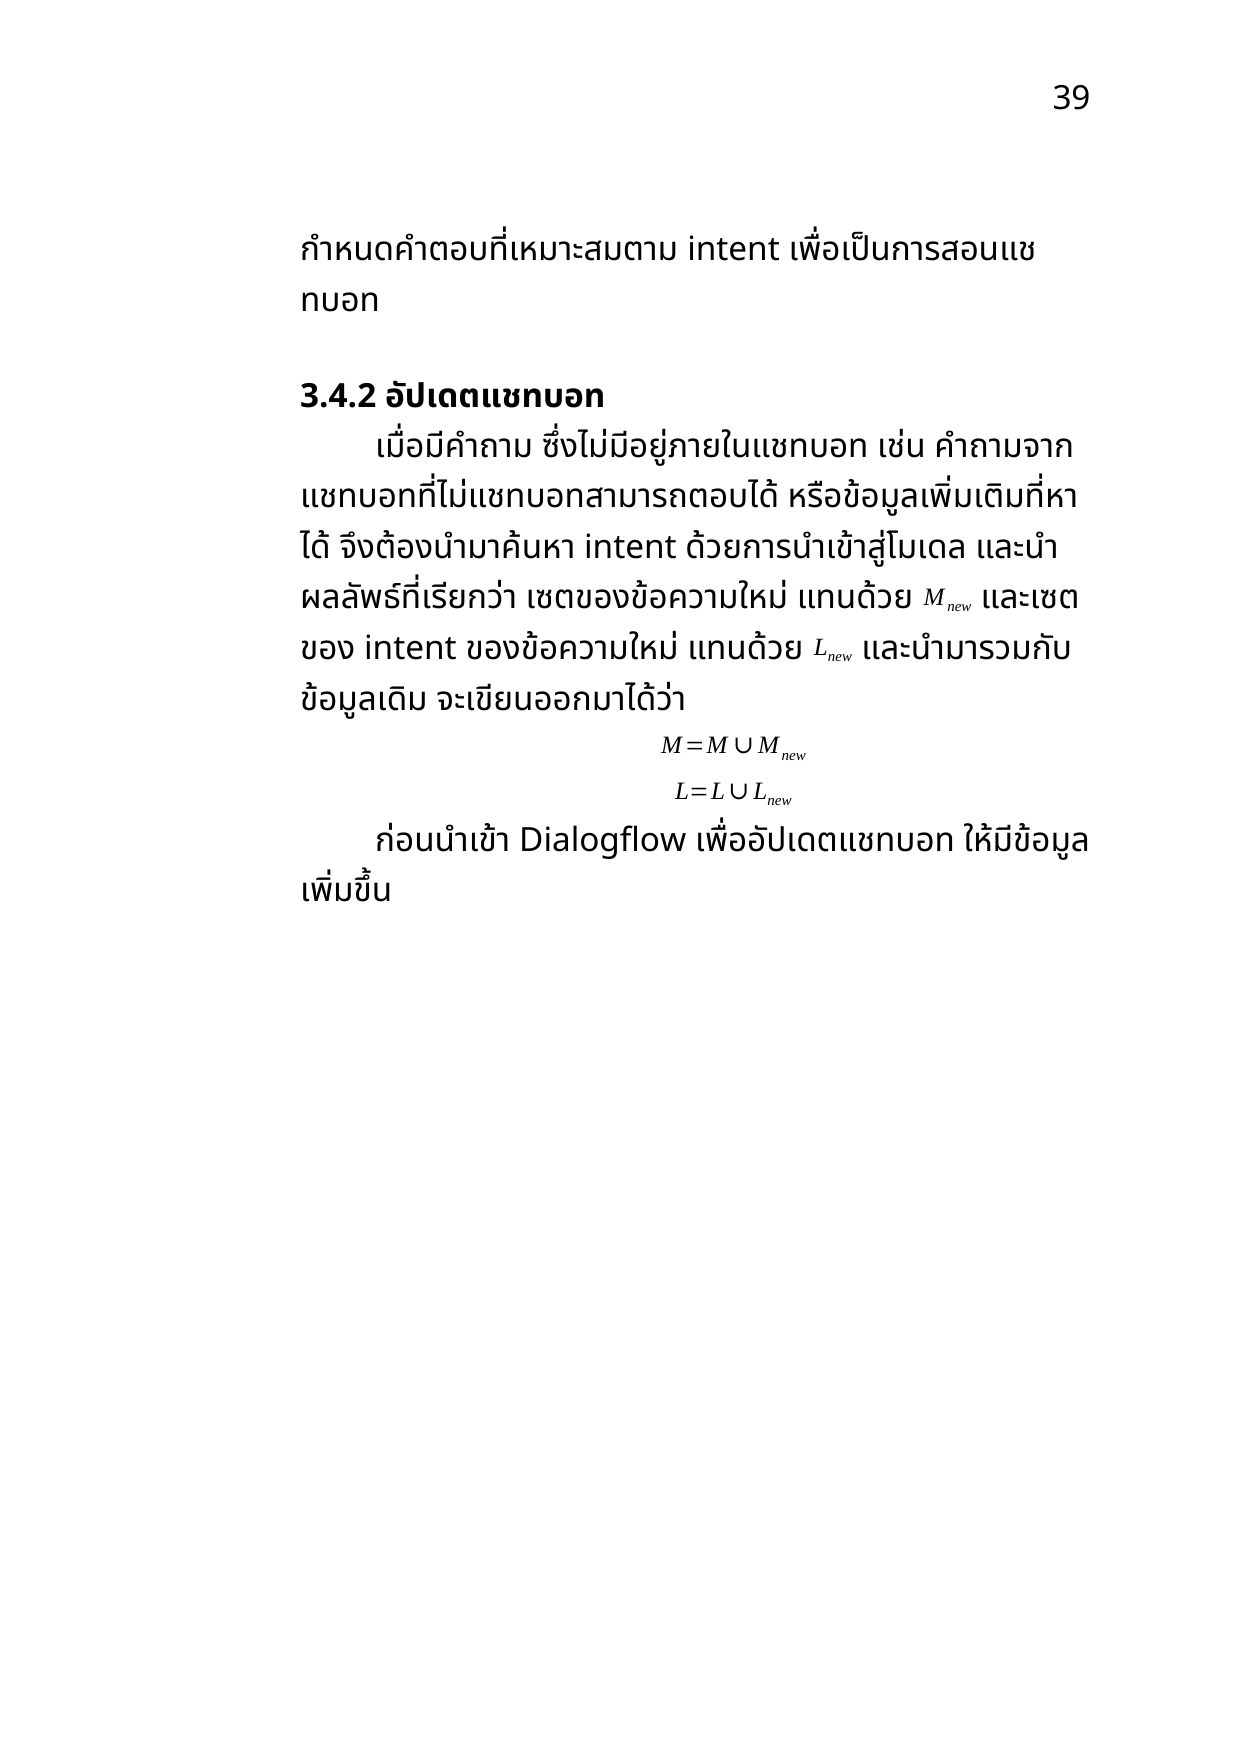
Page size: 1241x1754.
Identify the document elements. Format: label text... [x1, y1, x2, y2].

text ก่อนนำเข้า Dialogflow เพื่ออัปเดตแชทบอท ให้มีข้อมูลเพิ่มขึ้น [300, 816, 1090, 917]
title 3.4.2 อัปเดตแชทบอท [225, 371, 1090, 422]
text เมื่อมีคำถาม ซึ่งไม่มีอยู่ภายในแชทบอท เช่น คำถามจากแชทบอทที่ไม่แชทบอทสามารถตอบได้ หรือข้อมูลเพิ่มเติมที่หาได้ จึงต้องนำมาค้นหา intent ด้วยการนำเข้าสู่โมเดล และนำผลลัพธ์ที่เรียกว่า เซตของข้อความใหม่ แทนด้วย และเซตของ intent ของข้อความใหม่ แทนด้วย และนำมารวมกับข้อมูลเดิม จะเขียนออกมาได้ว่า [300, 422, 1090, 725]
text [300, 225, 1090, 326]
